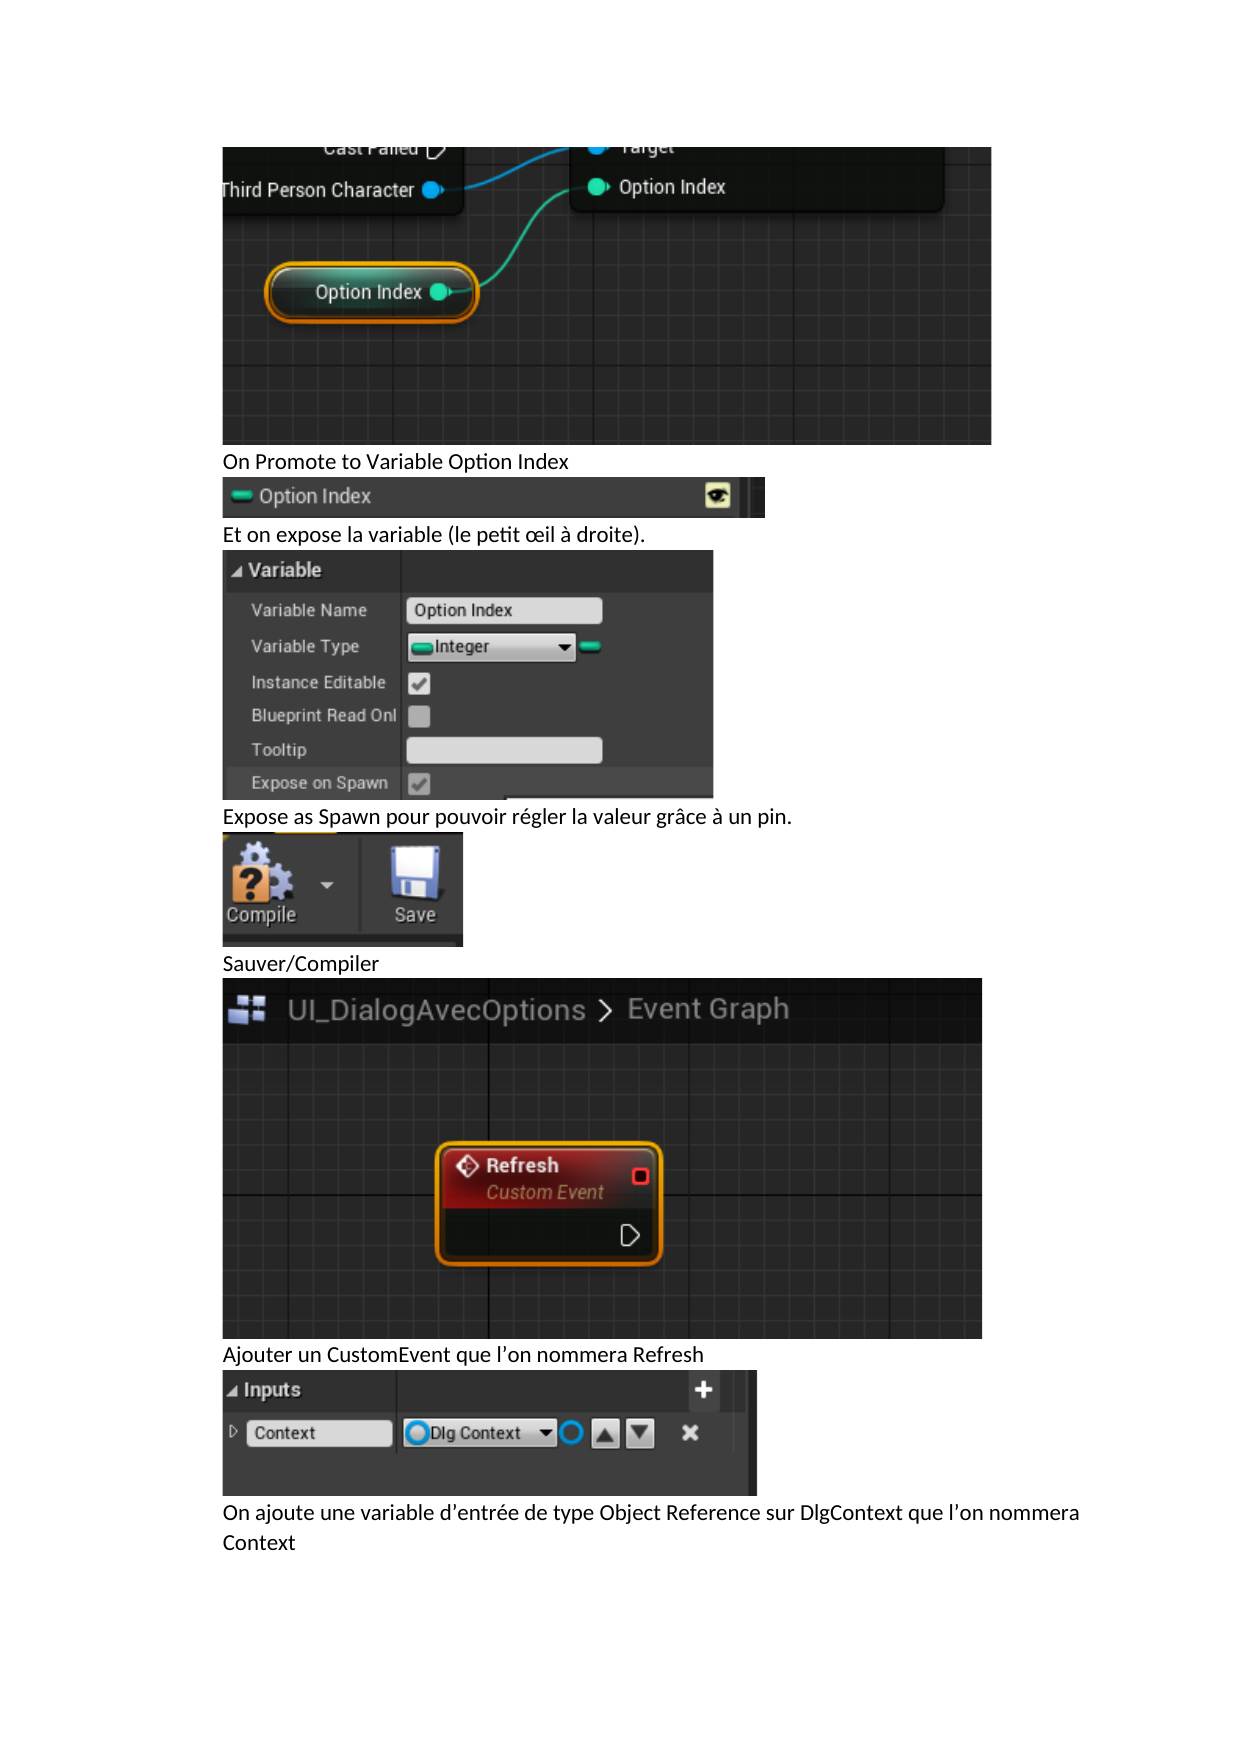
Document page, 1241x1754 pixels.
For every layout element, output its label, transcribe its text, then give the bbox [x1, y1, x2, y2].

list Et on expose la variable (le petit œil à droite). [223, 520, 1093, 548]
picture [222, 1370, 758, 1496]
list On Promote to Variable Option Index [223, 447, 1093, 475]
picture [222, 550, 714, 800]
list On ajoute une variable d’entrée de type Object Reference sur DlgContext que l’on nommera Context [223, 1498, 1093, 1556]
picture [222, 477, 765, 518]
picture [222, 832, 464, 947]
list Ajouter un CustomEvent que l’on nommera Refresh [223, 1340, 1093, 1368]
picture [222, 978, 983, 1339]
list Sauver/Compiler [223, 949, 1093, 977]
list Expose as Spawn pour pouvoir régler la valeur grâce à un pin. [223, 802, 1093, 830]
picture [222, 147, 992, 445]
